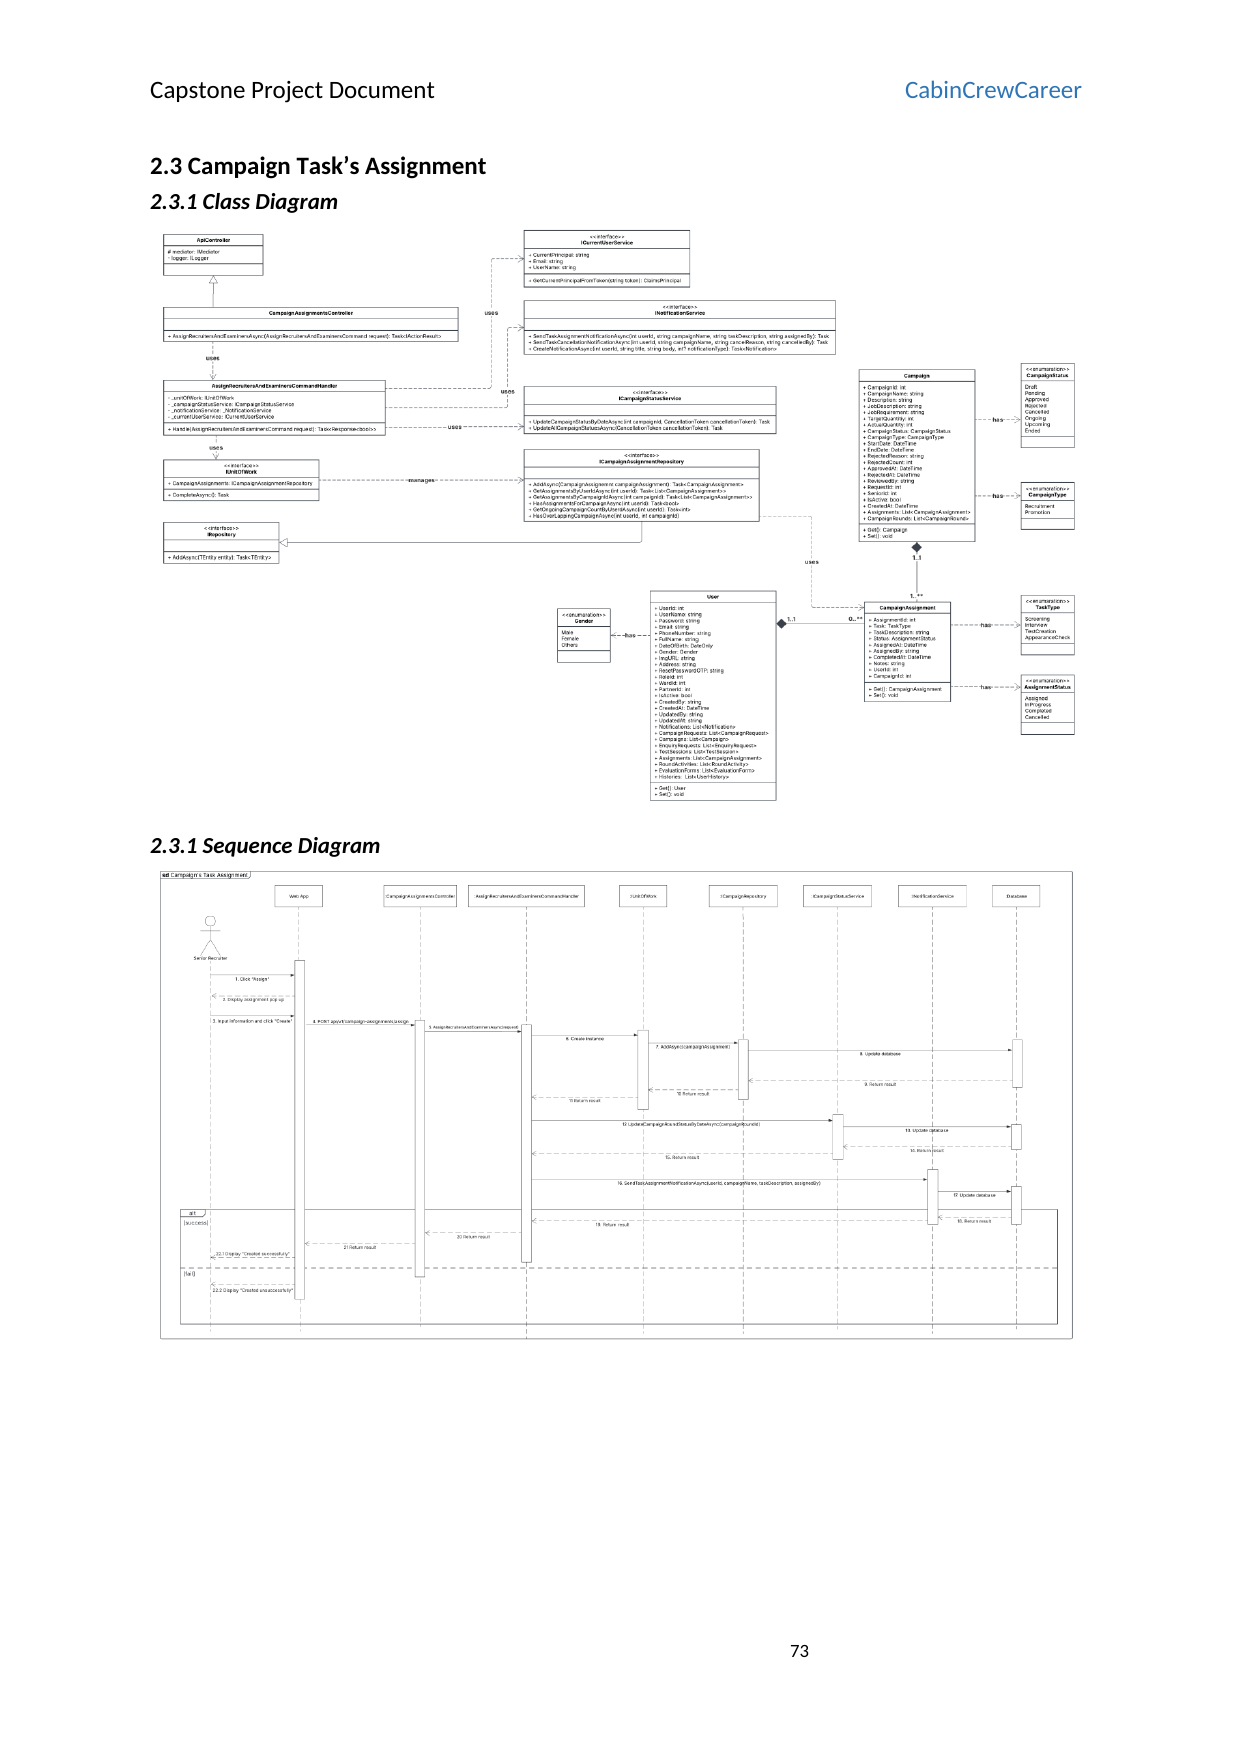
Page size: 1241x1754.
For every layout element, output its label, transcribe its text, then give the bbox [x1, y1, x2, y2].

picture [150, 217, 1087, 813]
subtitle 2.3 Campaign Task’s Assignment [150, 150, 1090, 181]
subtitle 2.3.1 Class Diagram [150, 187, 1090, 215]
picture [150, 861, 1082, 1349]
subtitle 2.3.1 Sequence Diagram [150, 831, 1090, 859]
